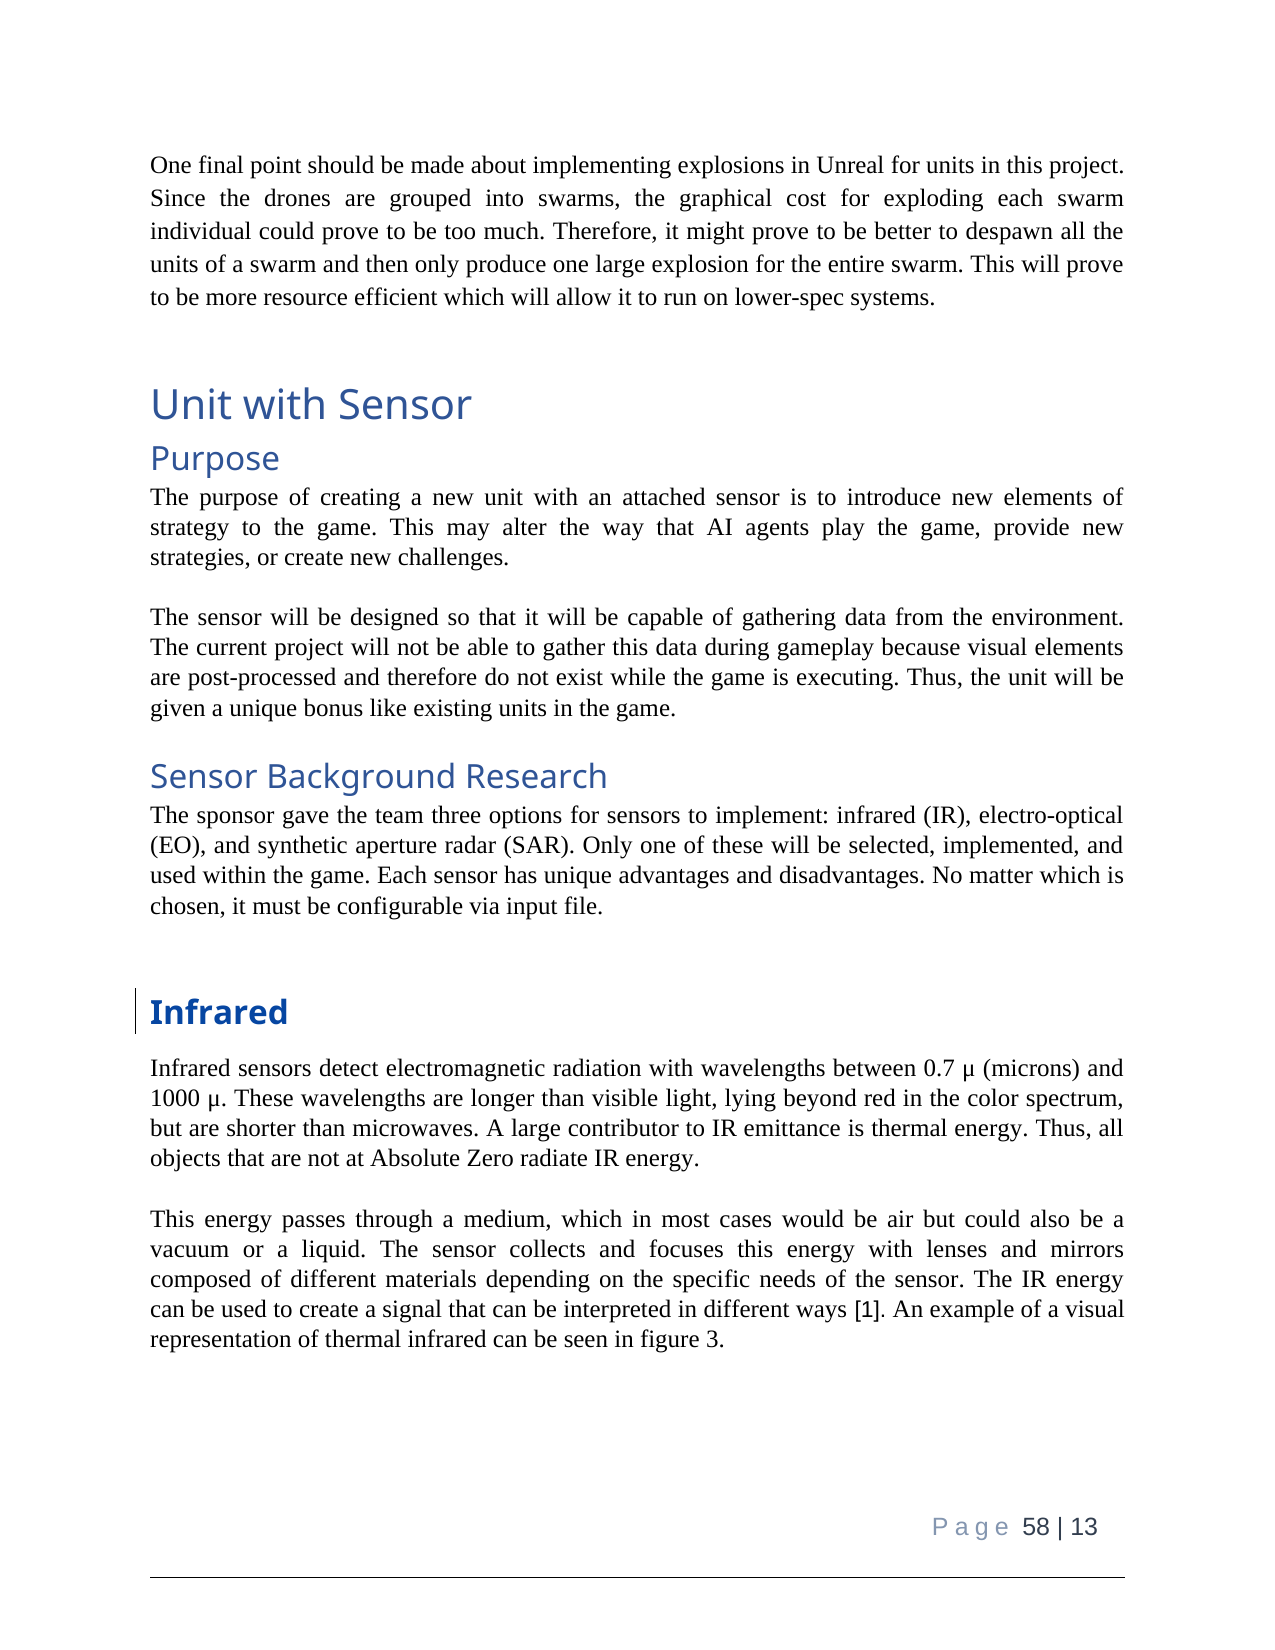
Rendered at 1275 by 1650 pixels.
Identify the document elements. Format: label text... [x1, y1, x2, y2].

text Infrared sensors detect electromagnetic radiation with wavelengths between 0.7 μ (microns) and 1000 μ. These wavelengths are longer than visible light, lying beyond red in the color spectrum, but are shorter than microwaves. A large contributor to IR emittance is thermal energy. Thus, all objects that are not at Absolute Zero radiate IR energy. [150, 1053, 1125, 1172]
text The sensor will be designed so that it will be capable of gathering data from the environment. The current project will not be able to gather this data during gameplay because visual elements are post-processed and therefore do not exist while the game is executing. Thus, the unit will be given a unique bonus like existing units in the game. [150, 602, 1125, 721]
text This energy passes through a medium, which in most cases would be air but could also be a vacuum or a liquid. The sensor collects and focuses this energy with lenses and mirrors composed of different materials depending on the specific needs of the sensor. The IR energy can be used to create a signal that can be interpreted in different ways [1]. An example of a visual representation of thermal infrared can be seen in figure 3. [150, 1204, 1125, 1353]
text Unit with Sensor [150, 375, 1125, 431]
text Sensor Background Research [150, 753, 1125, 798]
subtitle Infrared [150, 988, 1125, 1034]
text The sponsor gave the team three options for sensors to implement: infrared (IR), electro-optical (EO), and synthetic aperture radar (SAR). Only one of these will be selected, implemented, and used within the game. Each sensor has unique advantages and disadvantages. No matter which is chosen, it must be configurable via input file. [150, 800, 1125, 919]
text The purpose of creating a new unit with an attached sensor is to introduce new elements of strategy to the game. This may alter the way that AI agents play the game, provide new strategies, or create new challenges. [150, 482, 1125, 571]
text One final point should be made about implementing explosions in Unreal for units in this project. Since the drones are grouped into swarms, the graphical cost for exploding each swarm individual could prove to be too much. Therefore, it might prove to be better to despawn all the units of a swarm and then only produce one large explosion for the entire swarm. This will prove to be more resource efficient which will allow it to run on lower-spec systems. [150, 150, 1125, 311]
text Purpose [150, 434, 1125, 480]
